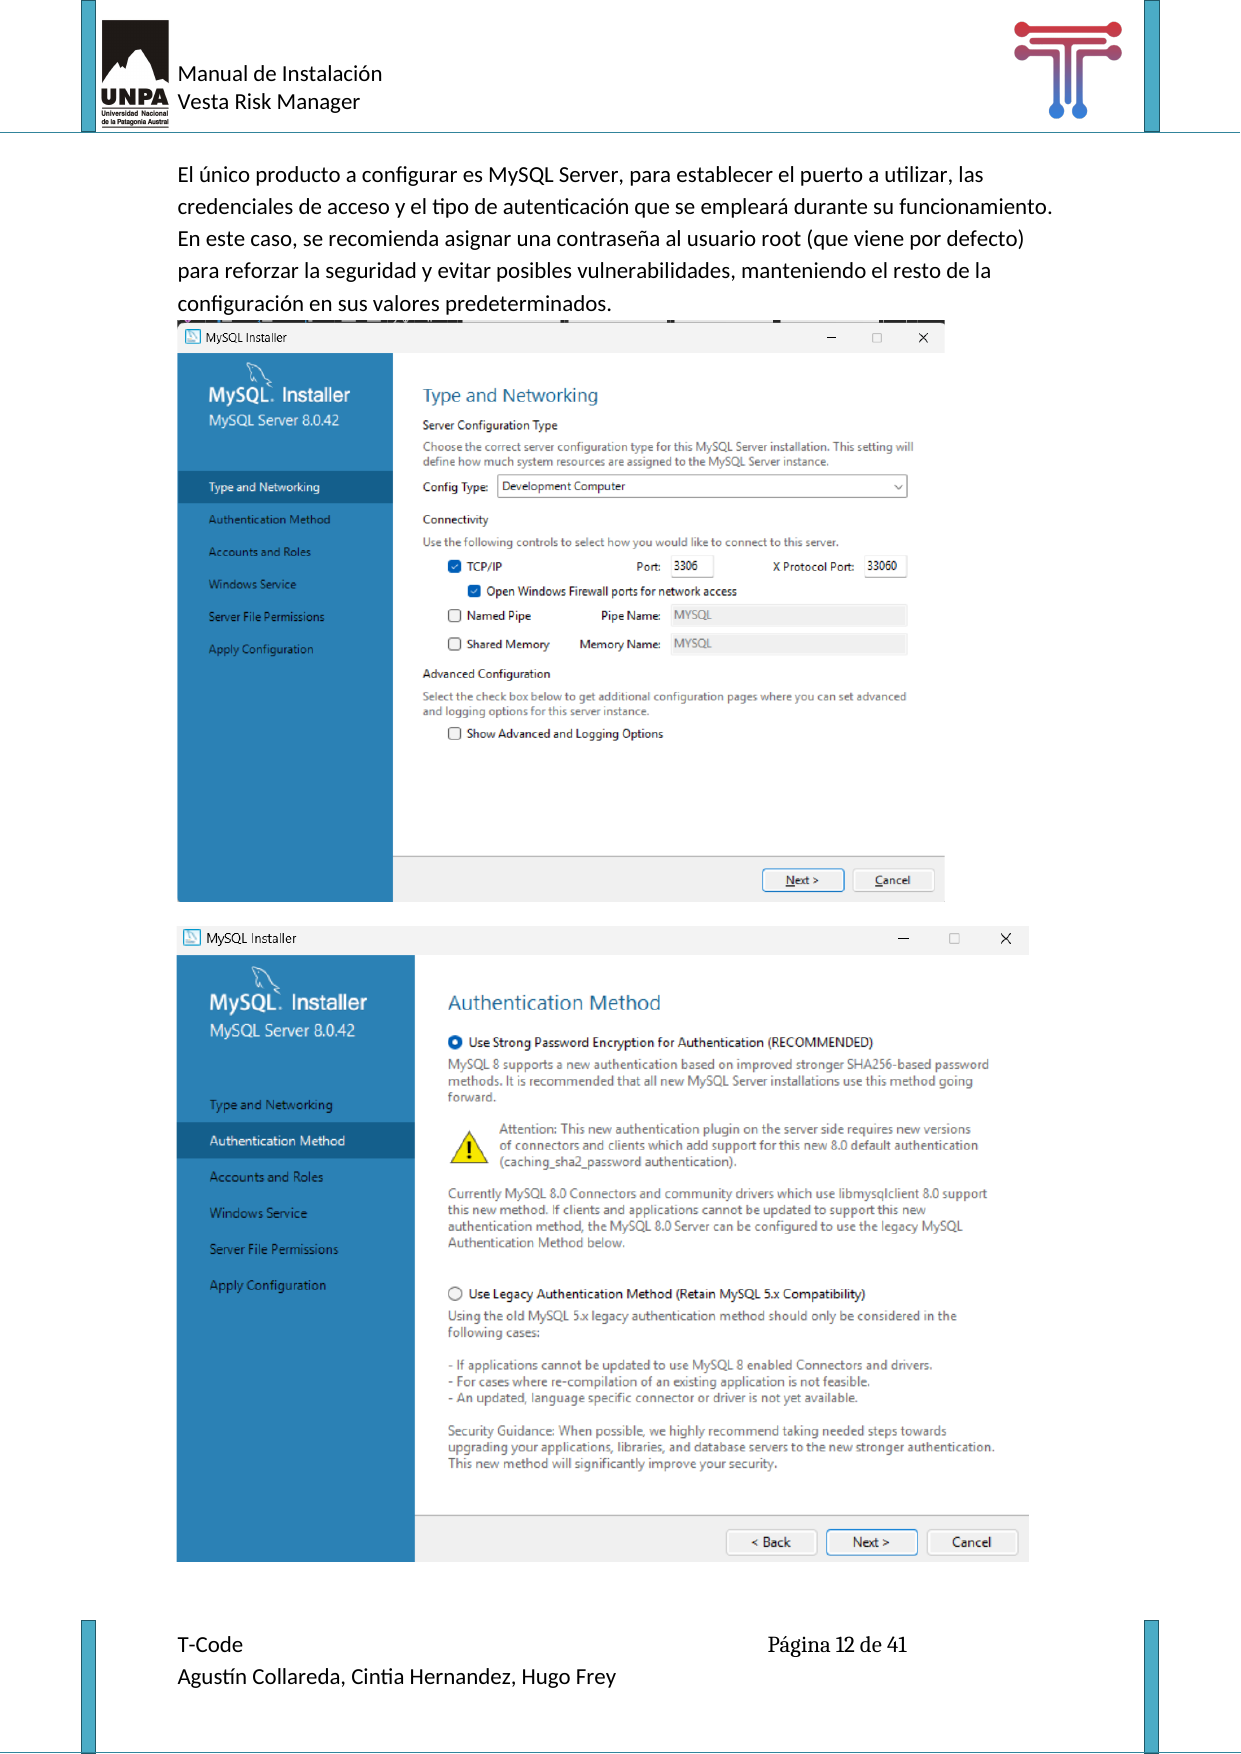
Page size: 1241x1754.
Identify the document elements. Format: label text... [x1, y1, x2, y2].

picture [177, 320, 945, 902]
picture [1013, 18, 1123, 121]
picture [100, 18, 170, 129]
picture [176, 926, 1029, 1562]
